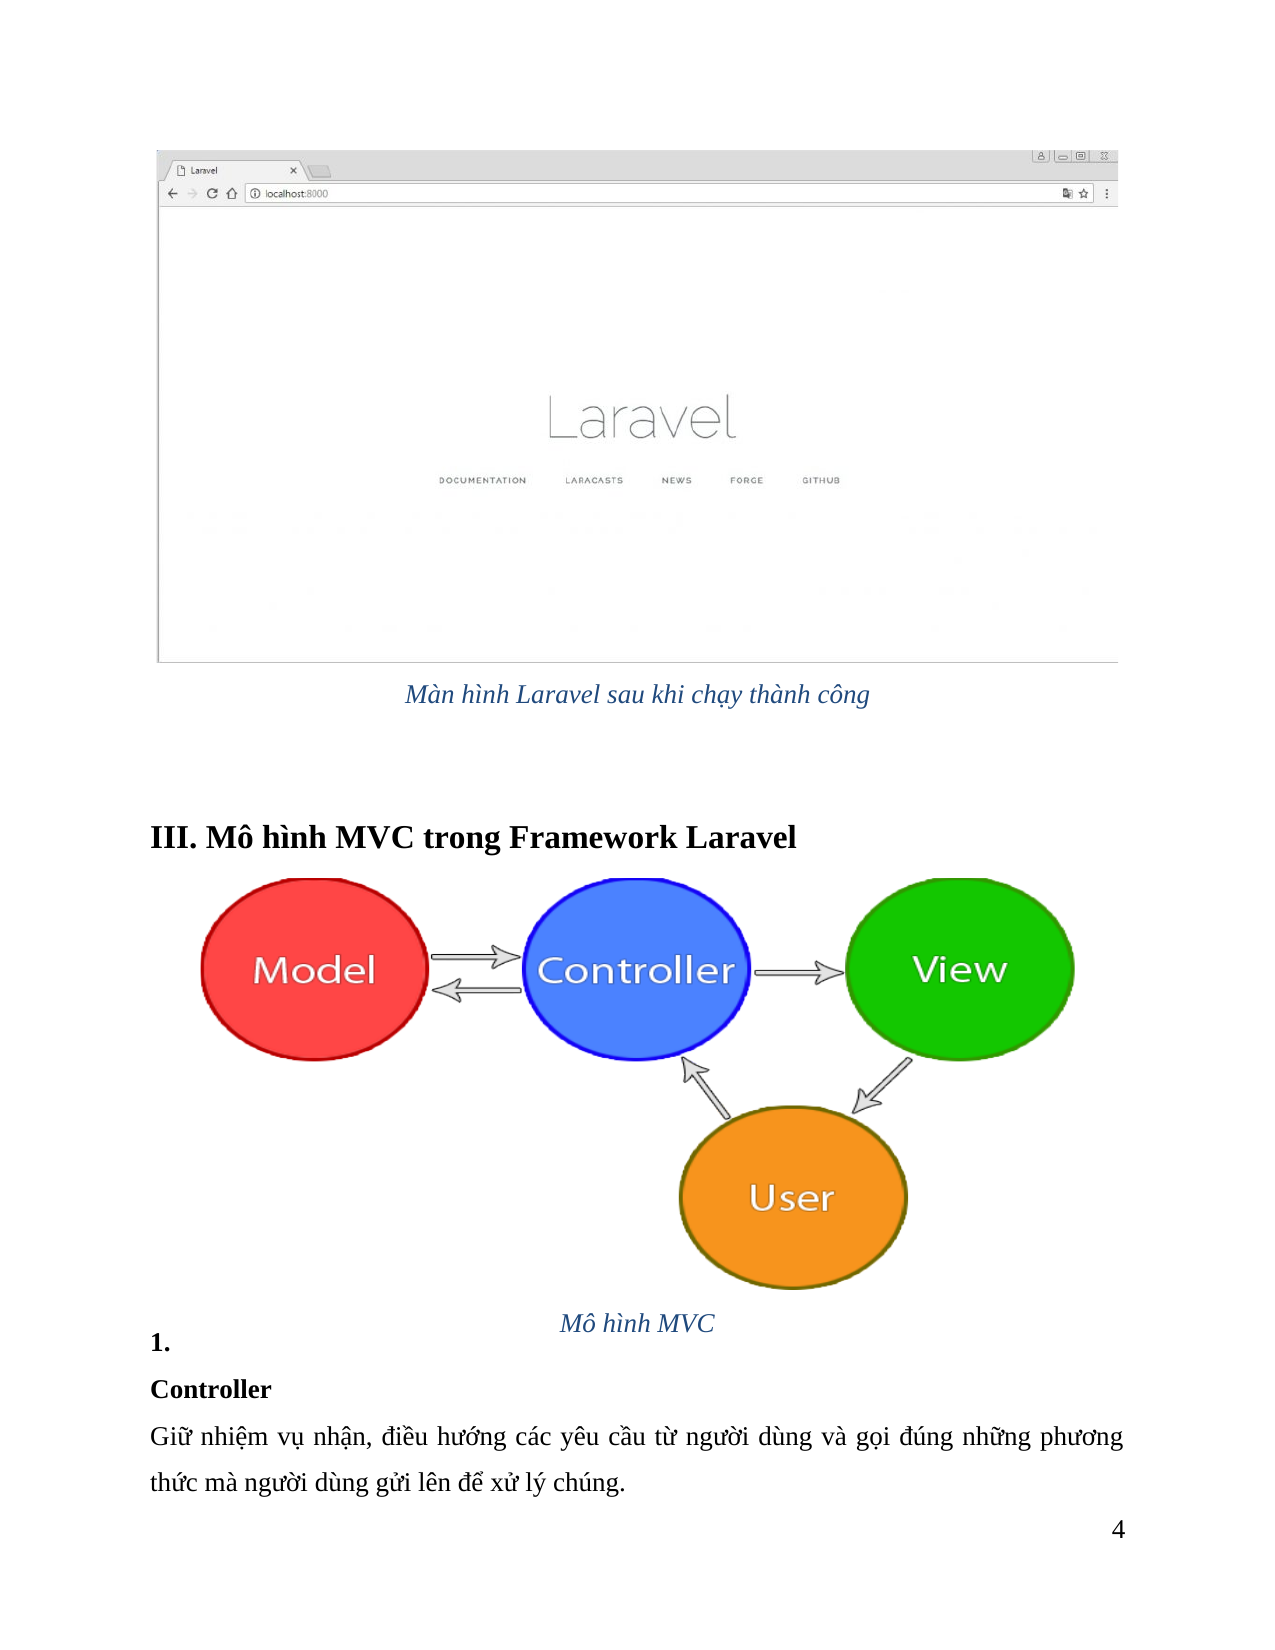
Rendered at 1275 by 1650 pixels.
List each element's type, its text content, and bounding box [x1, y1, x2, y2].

picture [200, 878, 1075, 1290]
subtitle III. Mô hình MVC trong Framework Laravel [150, 817, 1125, 856]
text Màn hình Laravel sau khi chạy thành công [150, 678, 1125, 709]
text Giữ nhiệm vụ nhận, điều hướng các yêu cầu từ người dùng và gọi đúng những phương thức mà người dùng gửi lên để xử lý chúng. [150, 1420, 1125, 1498]
subtitle 1. Controller [150, 1327, 1125, 1404]
picture [156, 150, 1119, 663]
